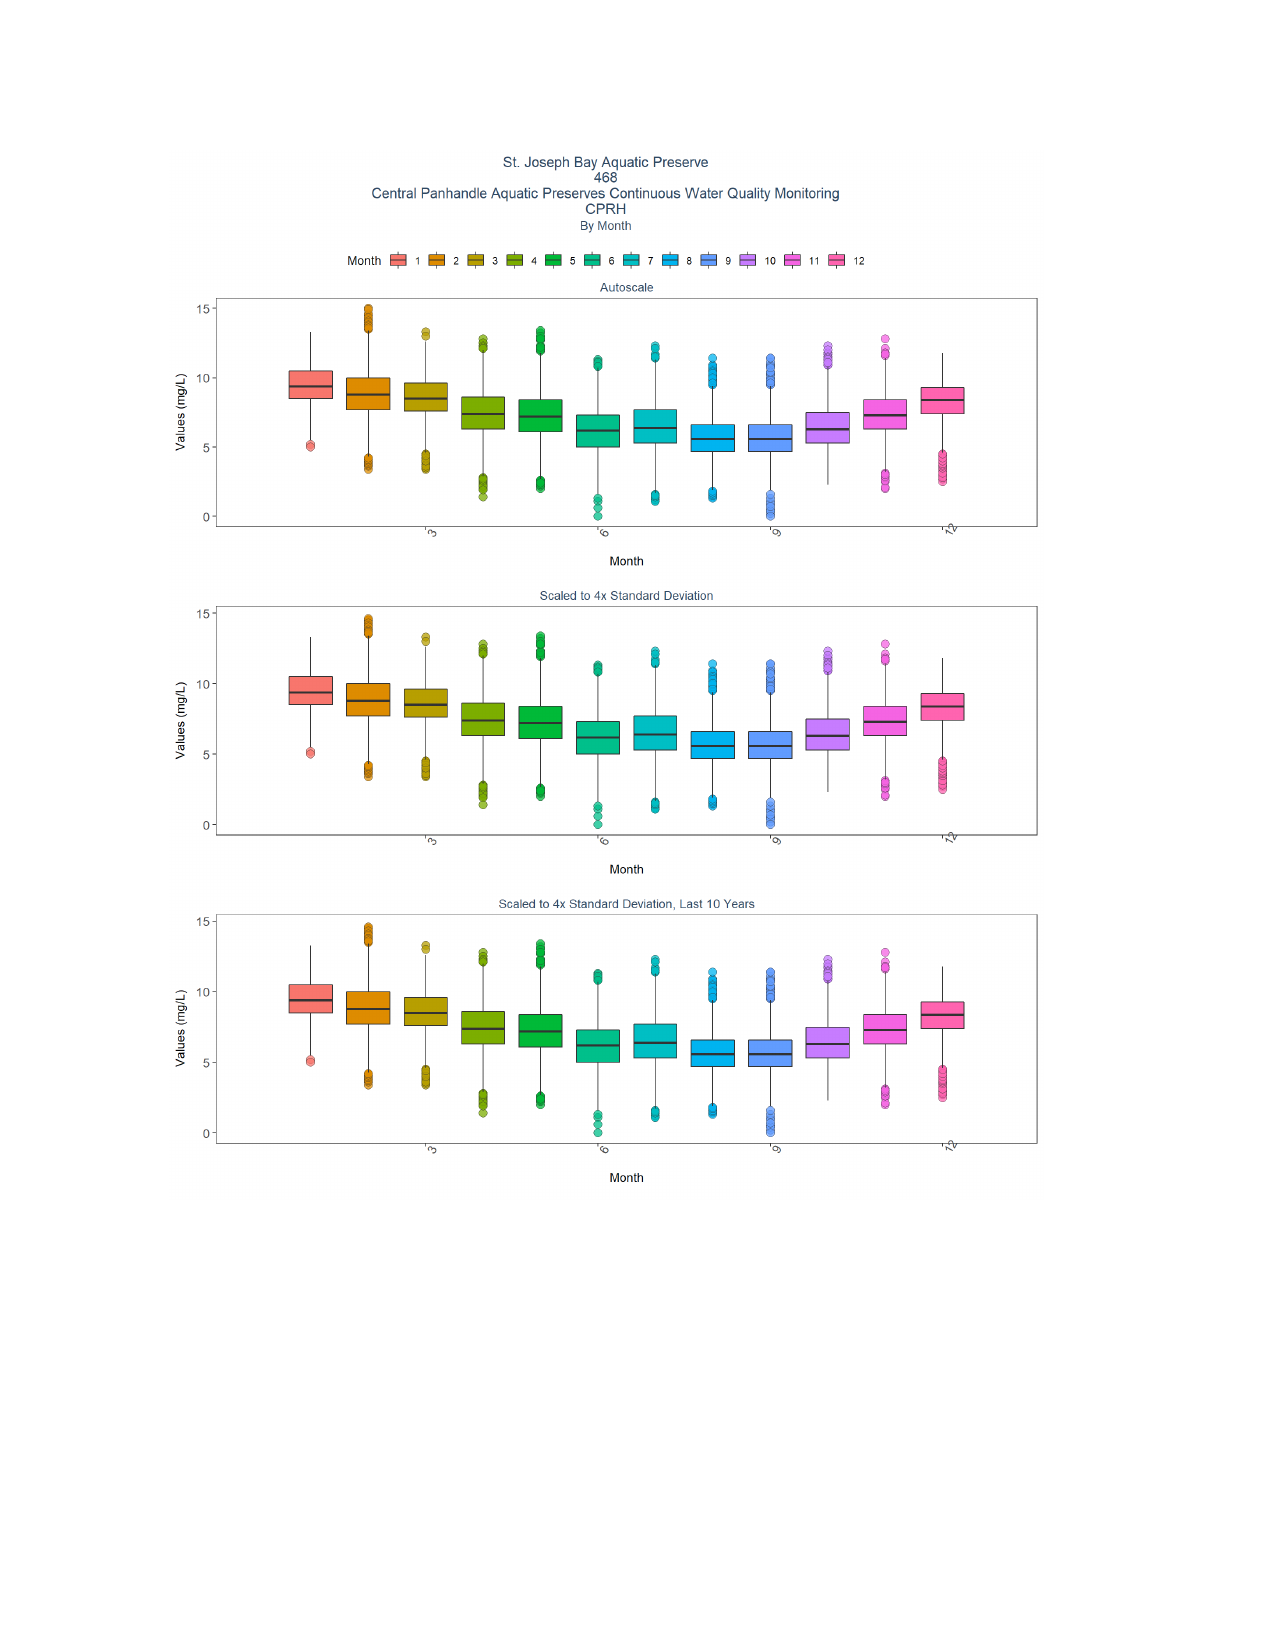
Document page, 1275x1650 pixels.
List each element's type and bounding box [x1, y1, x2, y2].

picture [168, 150, 1044, 1200]
